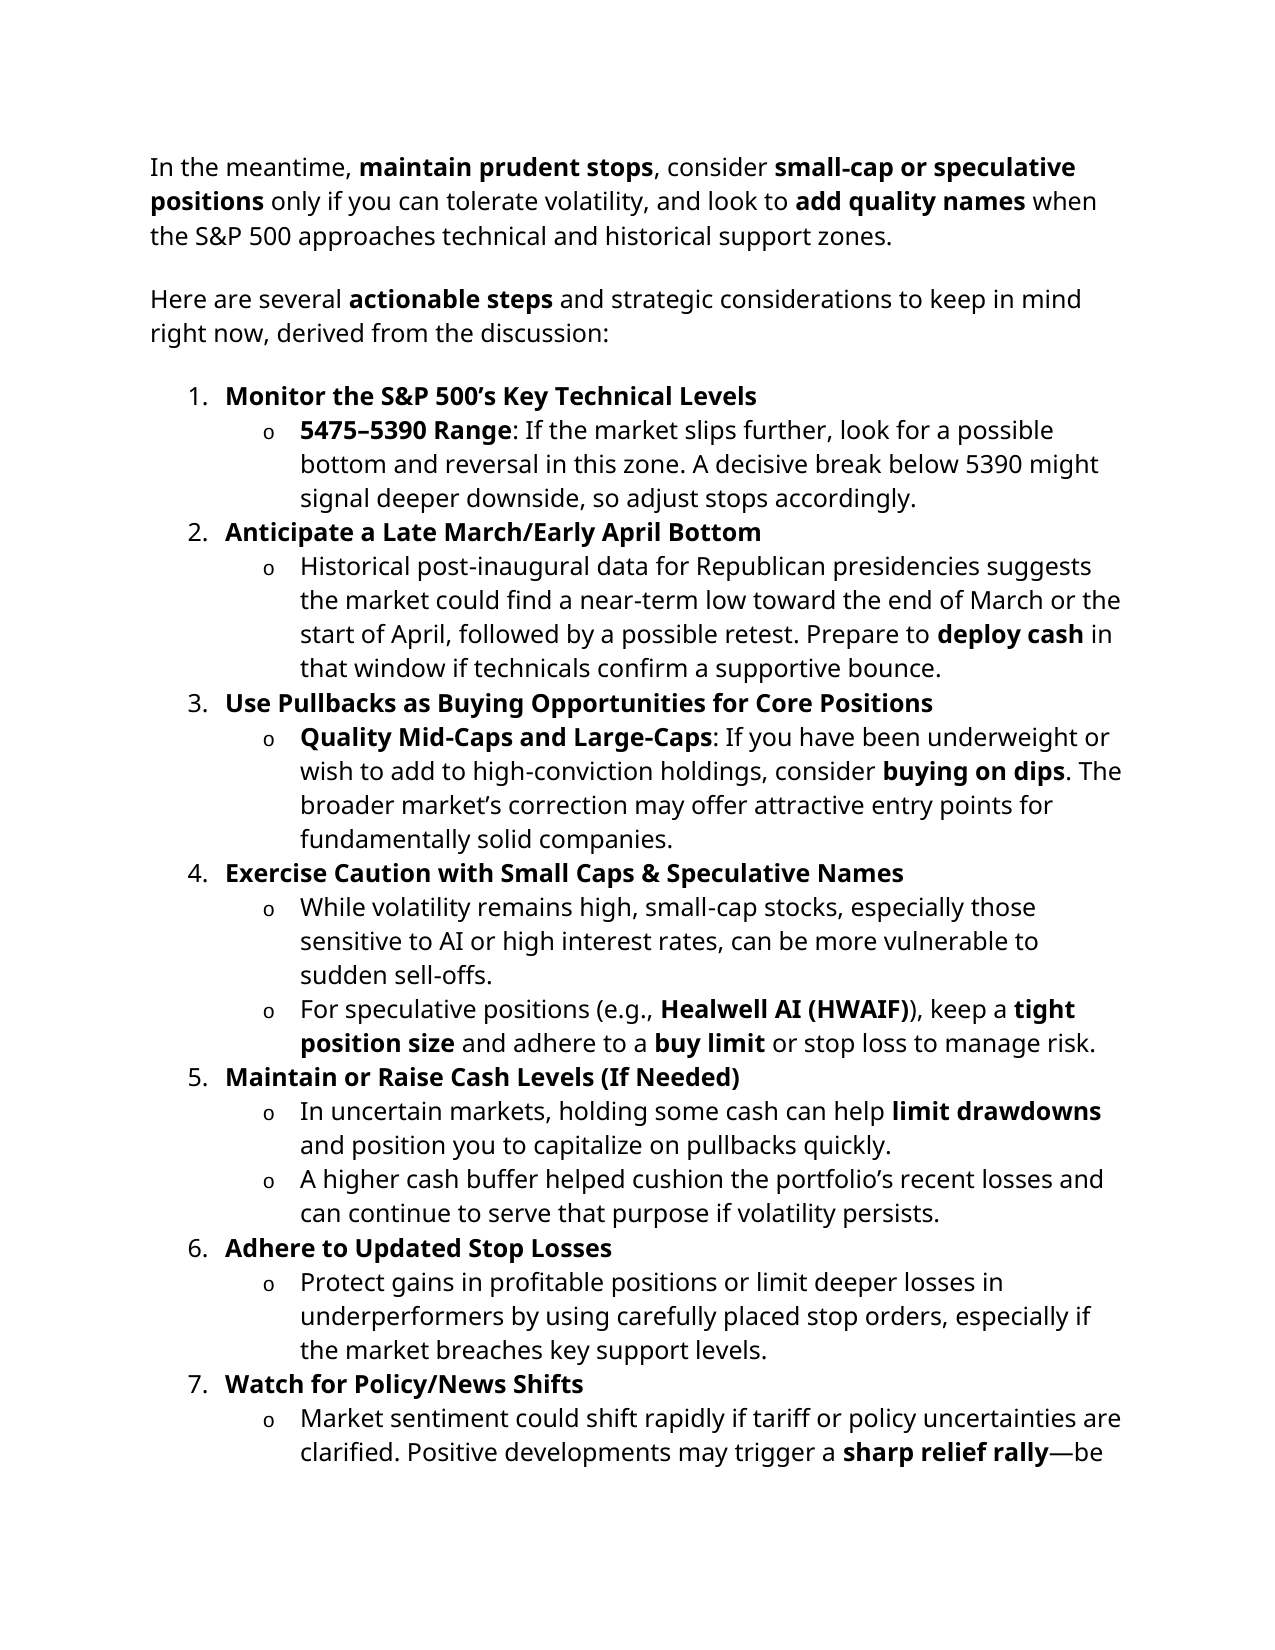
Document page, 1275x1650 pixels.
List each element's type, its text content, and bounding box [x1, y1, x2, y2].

list Use Pullbacks as Buying Opportunities for Core Positions [187, 685, 1125, 719]
list Adhere to Updated Stop Losses [187, 1230, 1125, 1264]
list Anticipate a Late March/Early April Bottom [187, 515, 1125, 549]
list A higher cash buffer helped cushion the portfolio’s recent losses and can continue to serve that purpose if volatility persists. [262, 1162, 1125, 1230]
list Quality Mid‐Caps and Large‐Caps: If you have been underweight or wish to add to high‐conviction holdings, consider buying on dips. The broader market’s correction may offer attractive entry points for fundamentally solid companies. [262, 719, 1125, 856]
list Historical post‐inaugural data for Republican presidencies suggests the market could find a near‐term low toward the end of March or the start of April, followed by a possible retest. Prepare to deploy cash in that window if technicals confirm a supportive bounce. [262, 549, 1125, 685]
list 5475–5390 Range: If the market slips further, look for a possible bottom and reversal in this zone. A decisive break below 5390 might signal deeper downside, so adjust stops accordingly. [262, 413, 1125, 515]
list Watch for Policy/News Shifts [187, 1366, 1125, 1401]
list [262, 1401, 1125, 1469]
list Protect gains in profitable positions or limit deeper losses in underperformers by using carefully placed stop orders, especially if the market breaches key support levels. [262, 1264, 1125, 1366]
list In uncertain markets, holding some cash can help limit drawdowns and position you to capitalize on pullbacks quickly. [262, 1094, 1125, 1162]
list Exercise Caution with Small Caps & Speculative Names [187, 856, 1125, 889]
list While volatility remains high, small‐cap stocks, especially those sensitive to AI or high interest rates, can be more vulnerable to sudden sell‐offs. [262, 889, 1125, 992]
text In the meantime, maintain prudent stops, consider small‐cap or speculative positions only if you can tolerate volatility, and look to add quality names when the S&P 500 approaches technical and historical support zones. [150, 150, 1125, 252]
list For speculative positions (e.g., Healwell AI (HWAIF)), keep a tight position size and adhere to a buy limit or stop loss to manage risk. [262, 992, 1125, 1060]
list Monitor the S&P 500’s Key Technical Levels [187, 379, 1125, 413]
list Maintain or Raise Cash Levels (If Needed) [187, 1060, 1125, 1094]
text Here are several actionable steps and strategic considerations to keep in mind right now, derived from the discussion: [150, 281, 1125, 349]
